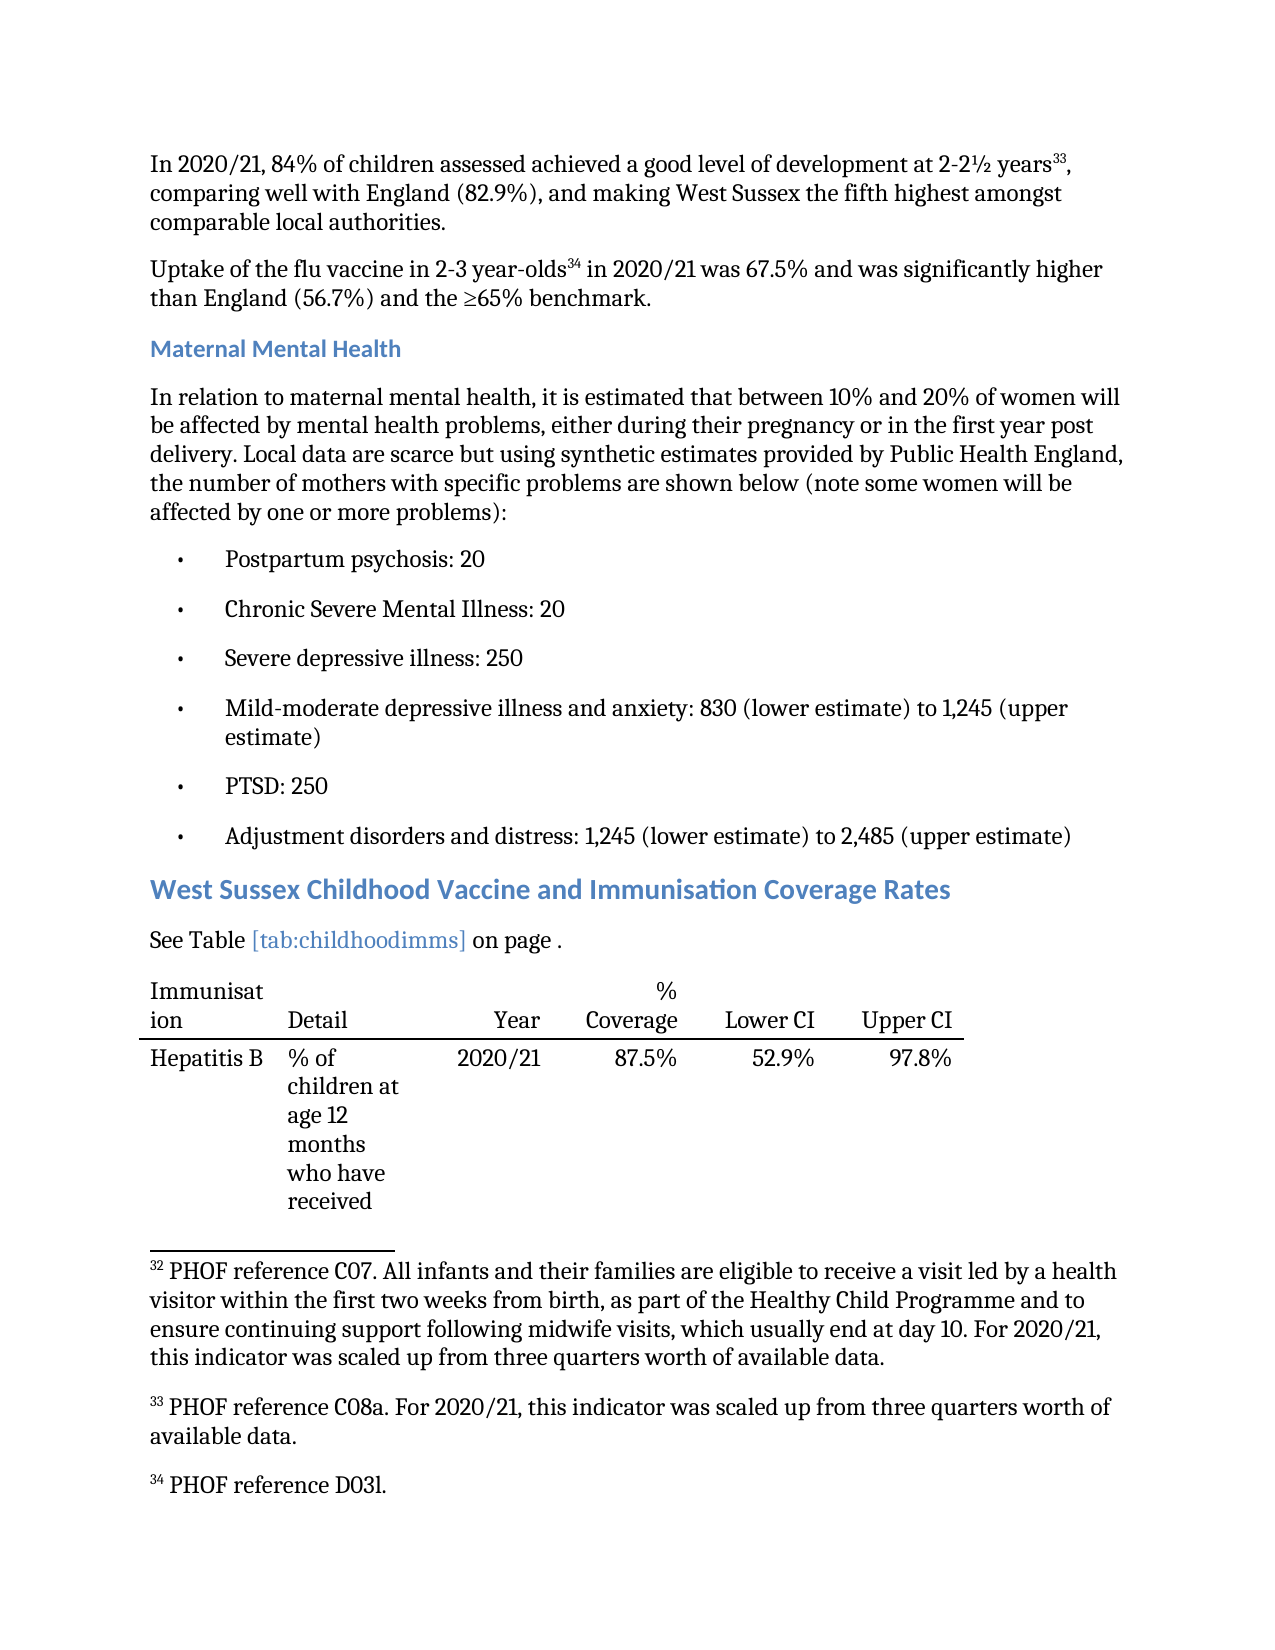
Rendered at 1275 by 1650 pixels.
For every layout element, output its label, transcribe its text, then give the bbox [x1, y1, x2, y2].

table_cell 2020/21 [414, 1040, 551, 1216]
list PTSD: 250 [175, 772, 1125, 801]
table_cell 52.9% [689, 1040, 826, 1216]
table_header Upper CI [826, 973, 964, 1038]
text In 2020/21, 84% of children assessed achieved a good level of development at 2-2½ years, comparing well with England (82.9%), and making West Sussex the fifth highest amongst comparable local authorities. [150, 150, 1125, 236]
list Postpartum psychosis: 20 [175, 545, 1125, 574]
text See Table [tab:childhoodimms] on page . [150, 926, 1125, 954]
table_cell Hepatitis B [139, 1040, 276, 1216]
table_cell 97.8% [826, 1040, 964, 1216]
text In relation to maternal mental health, it is estimated that between 10% and 20% of women will be affected by mental health problems, either during their pregnancy or in the first year post delivery. Local data are scarce but using synthetic estimates provided by Public Health England, the number of mothers with specific problems are shown below (note some women will be affected by one or more problems): [150, 383, 1125, 526]
table_header Year [414, 973, 551, 1038]
list Chronic Severe Mental Illness: 20 [175, 595, 1125, 623]
text Uptake of the flu vaccine in 2-3 year-olds in 2020/21 was 67.5% and was significantly higher than England (56.7%) and the 65% benchmark. [150, 255, 1125, 312]
subtitle Maternal Mental Health [150, 333, 1125, 364]
list Severe depressive illness: 250 [175, 644, 1125, 673]
table_header Lower CI [689, 973, 826, 1038]
list Mild-moderate depressive illness and anxiety: 830 (lower estimate) to 1,245 (upper estimate) [175, 694, 1125, 751]
table_header Immunisation [139, 973, 276, 1038]
subtitle West Sussex Childhood Vaccine and Immunisation Coverage Rates [150, 871, 1125, 907]
list Adjustment disorders and distress: 1,245 (lower estimate) to 2,485 (upper estimate) [175, 822, 1125, 851]
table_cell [276, 1040, 414, 1216]
table_header % Coverage [551, 973, 689, 1038]
table_cell 87.5% [551, 1040, 689, 1216]
table_header Detail [276, 973, 414, 1038]
